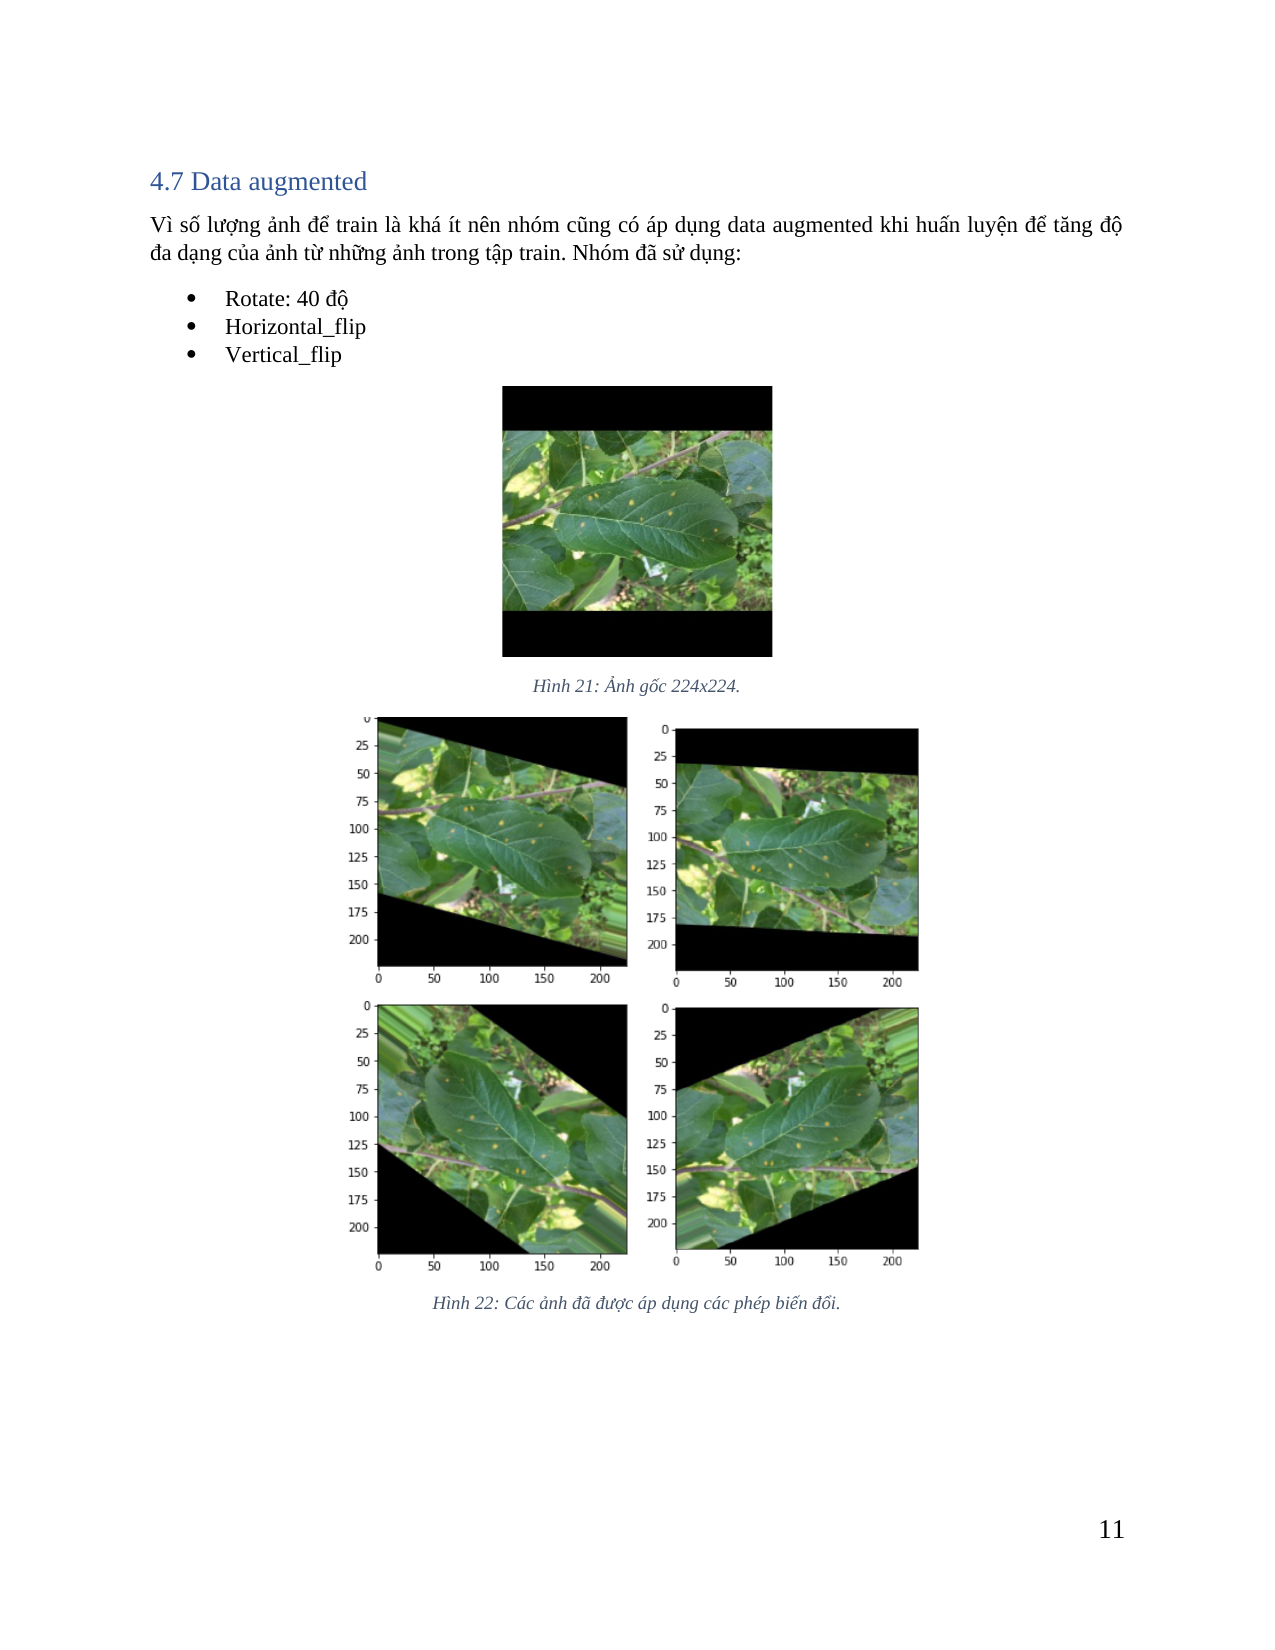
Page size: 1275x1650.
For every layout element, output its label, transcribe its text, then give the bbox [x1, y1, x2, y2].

text Vì số lượng ảnh để train là khá ít nên nhóm cũng có áp dụng data augmented khi huấn luyện để tăng độ đa dạng của ảnh từ những ảnh trong tập train. Nhóm đã sử dụng: [150, 211, 1125, 266]
picture [502, 386, 773, 657]
list Horizontal_flip [187, 313, 1125, 339]
list Rotate: 40 độ [187, 284, 1125, 311]
text Hình 21: Ảnh gốc 224x224. [150, 675, 1125, 697]
picture [342, 717, 933, 1273]
subtitle 4.7 Data augmented [150, 165, 1125, 196]
list Vertical_flip [187, 341, 1125, 368]
text Hình 22: Các ảnh đã được áp dụng các phép biến đổi. [150, 1292, 1125, 1313]
